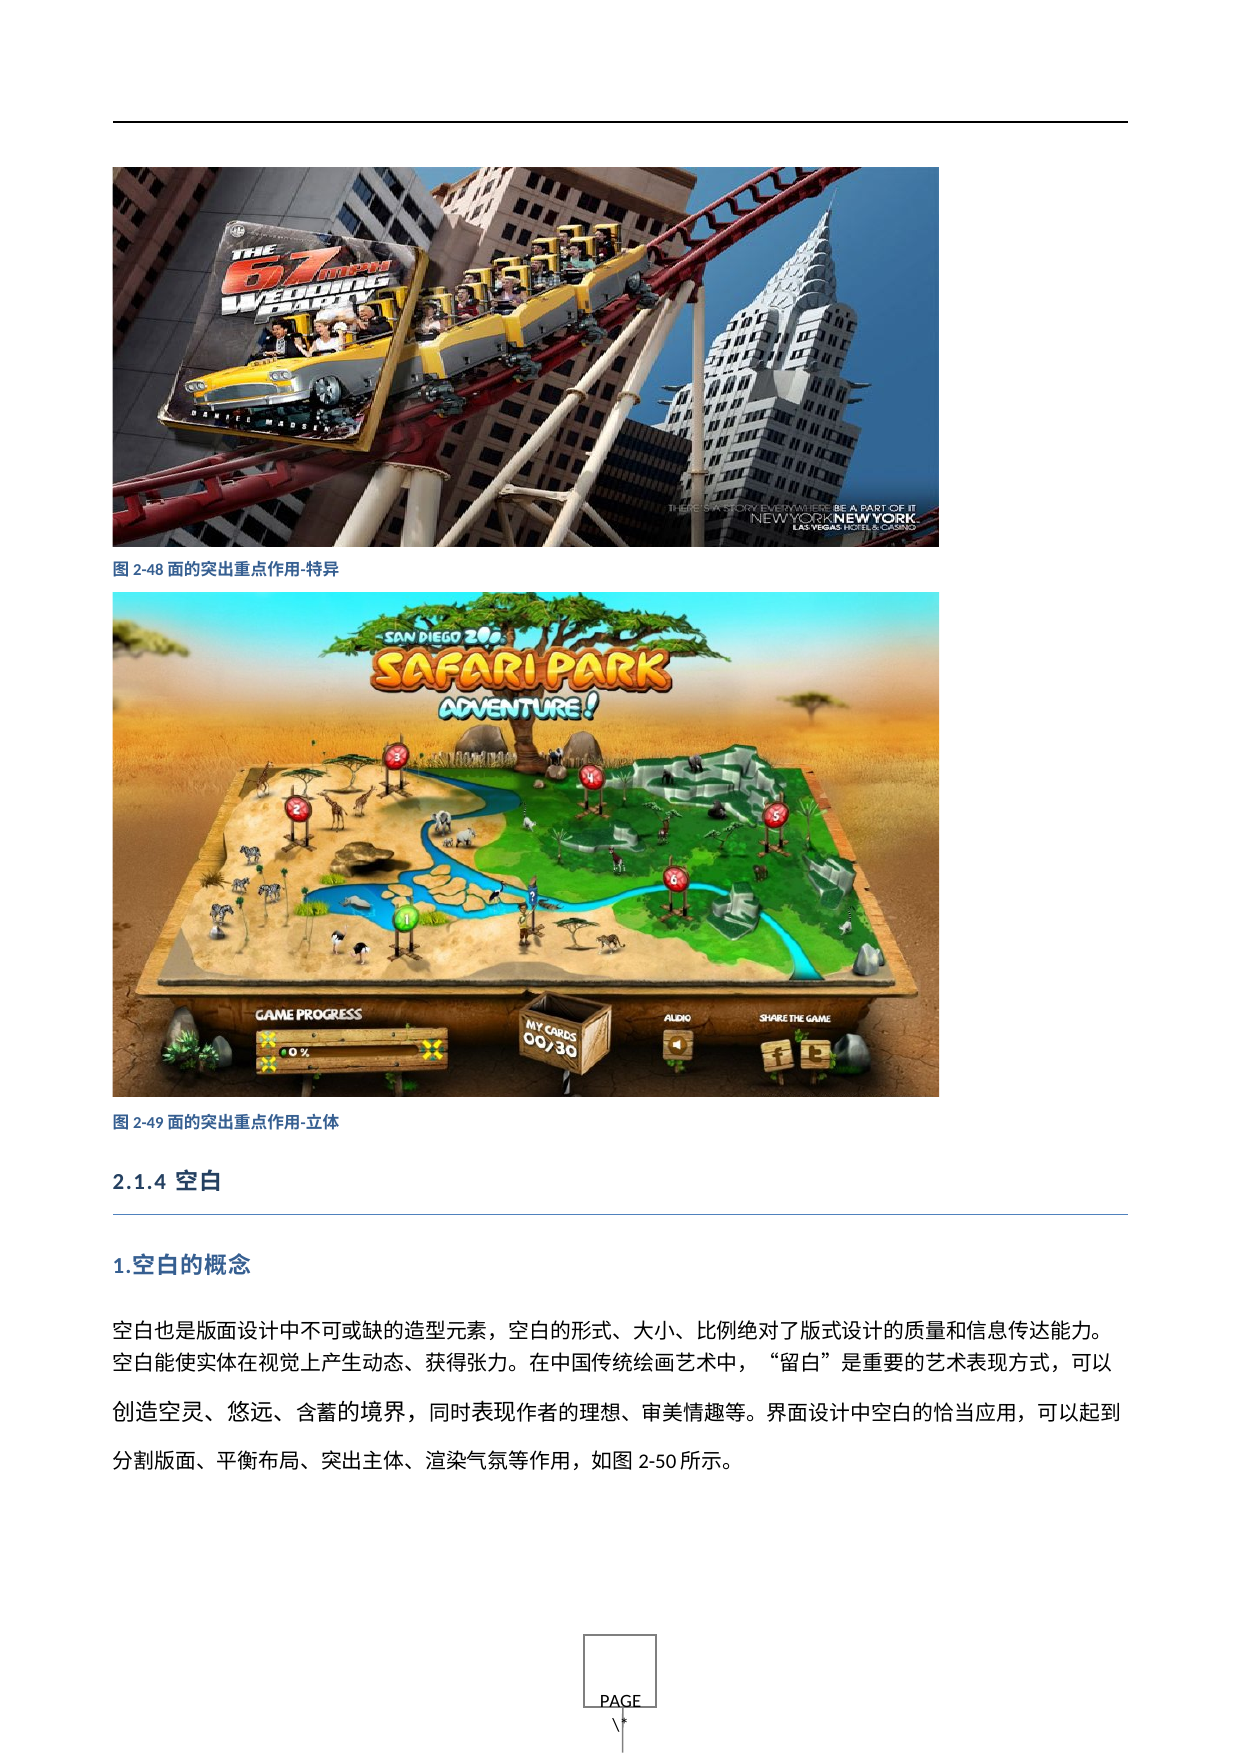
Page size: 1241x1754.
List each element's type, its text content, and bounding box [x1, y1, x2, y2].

subtitle 空白 [112, 1147, 1128, 1215]
subtitle 1.空白的概念 [112, 1232, 1128, 1297]
picture [112, 167, 939, 547]
picture [112, 592, 940, 1097]
